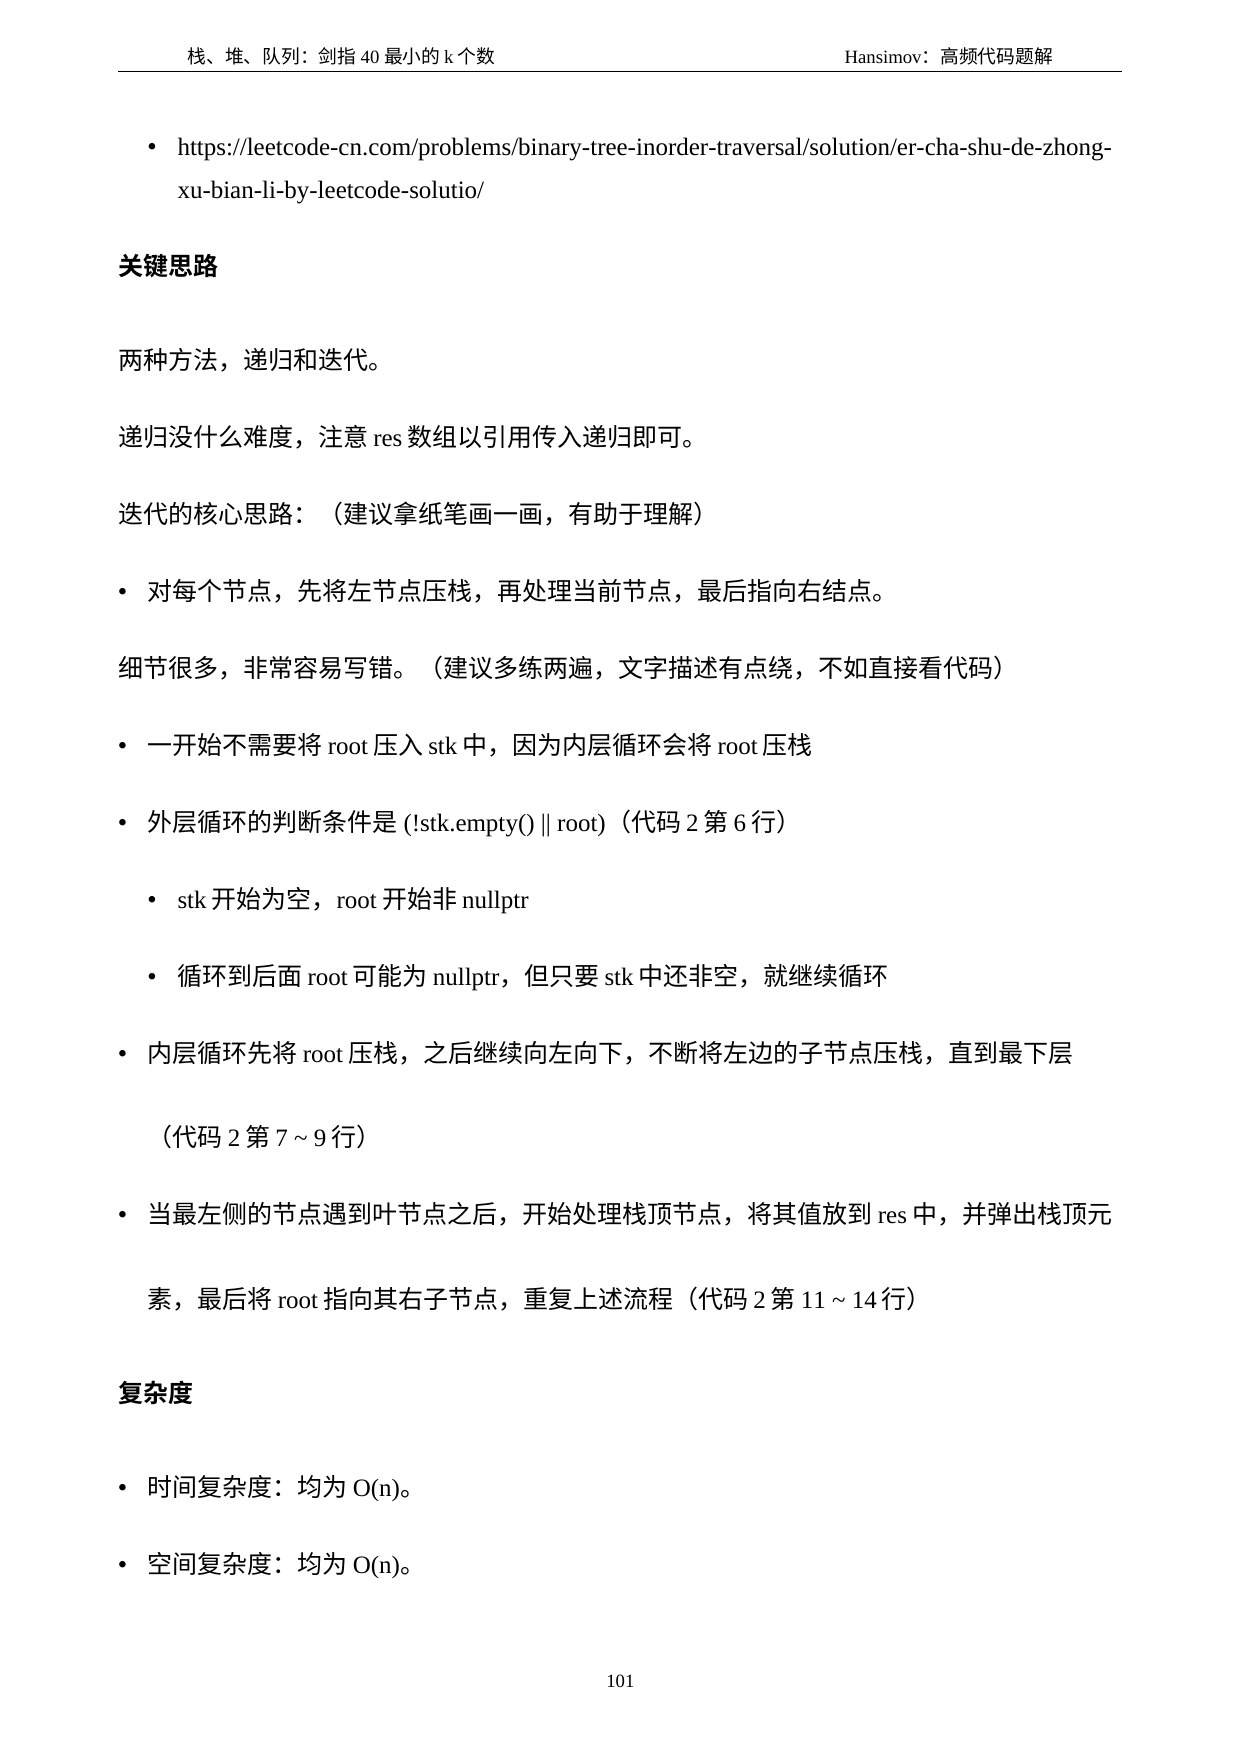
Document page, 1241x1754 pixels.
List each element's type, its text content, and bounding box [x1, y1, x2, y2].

text 当最左侧的节点遇到叶节点之后，开始处理栈顶节点，将其值放到res中，并弹出栈顶元素，最后将root指向其右子节点，重复上述流程（代码2第11 ~ 14行） [118, 1179, 1122, 1332]
text 递归没什么难度，注意res数组以引用传入递归即可。 [118, 401, 1122, 469]
text 外层循环的判断条件是 (!stk.empty() || root)（代码2第6行） [118, 786, 1122, 854]
subtitle 关键思路 [118, 230, 1097, 298]
text 循环到后面root可能为nullptr，但只要stk中还非空，就继续循环 [148, 940, 1122, 1008]
text 对每个节点，先将左节点压栈，再处理当前节点，最后指向右结点。 [118, 555, 1122, 623]
subtitle 复杂度 [118, 1358, 1097, 1426]
text 时间复杂度：均为O(n)。 [118, 1452, 1122, 1520]
text https://leetcode-cn.com/problems/binary-tree-inorder-traversal/solution/er-cha-shu-de-zhong-xu-bian-li-by-leetcode-solutio/ [148, 130, 1122, 206]
text 内层循环先将root压栈，之后继续向左向下，不断将左边的子节点压栈，直到最下层（代码2第7 ~ 9行） [118, 1017, 1122, 1170]
text stk开始为空，root开始非nullptr [148, 863, 1122, 931]
text 两种方法，递归和迭代。 [118, 324, 1122, 392]
text 细节很多，非常容易写错。（建议多练两遍，文字描述有点绕，不如直接看代码） [118, 632, 1122, 700]
text 一开始不需要将root压入stk中，因为内层循环会将root压栈 [118, 709, 1122, 777]
text 迭代的核心思路：（建议拿纸笔画一画，有助于理解） [118, 478, 1122, 546]
text 空间复杂度：均为O(n)。 [118, 1529, 1122, 1597]
